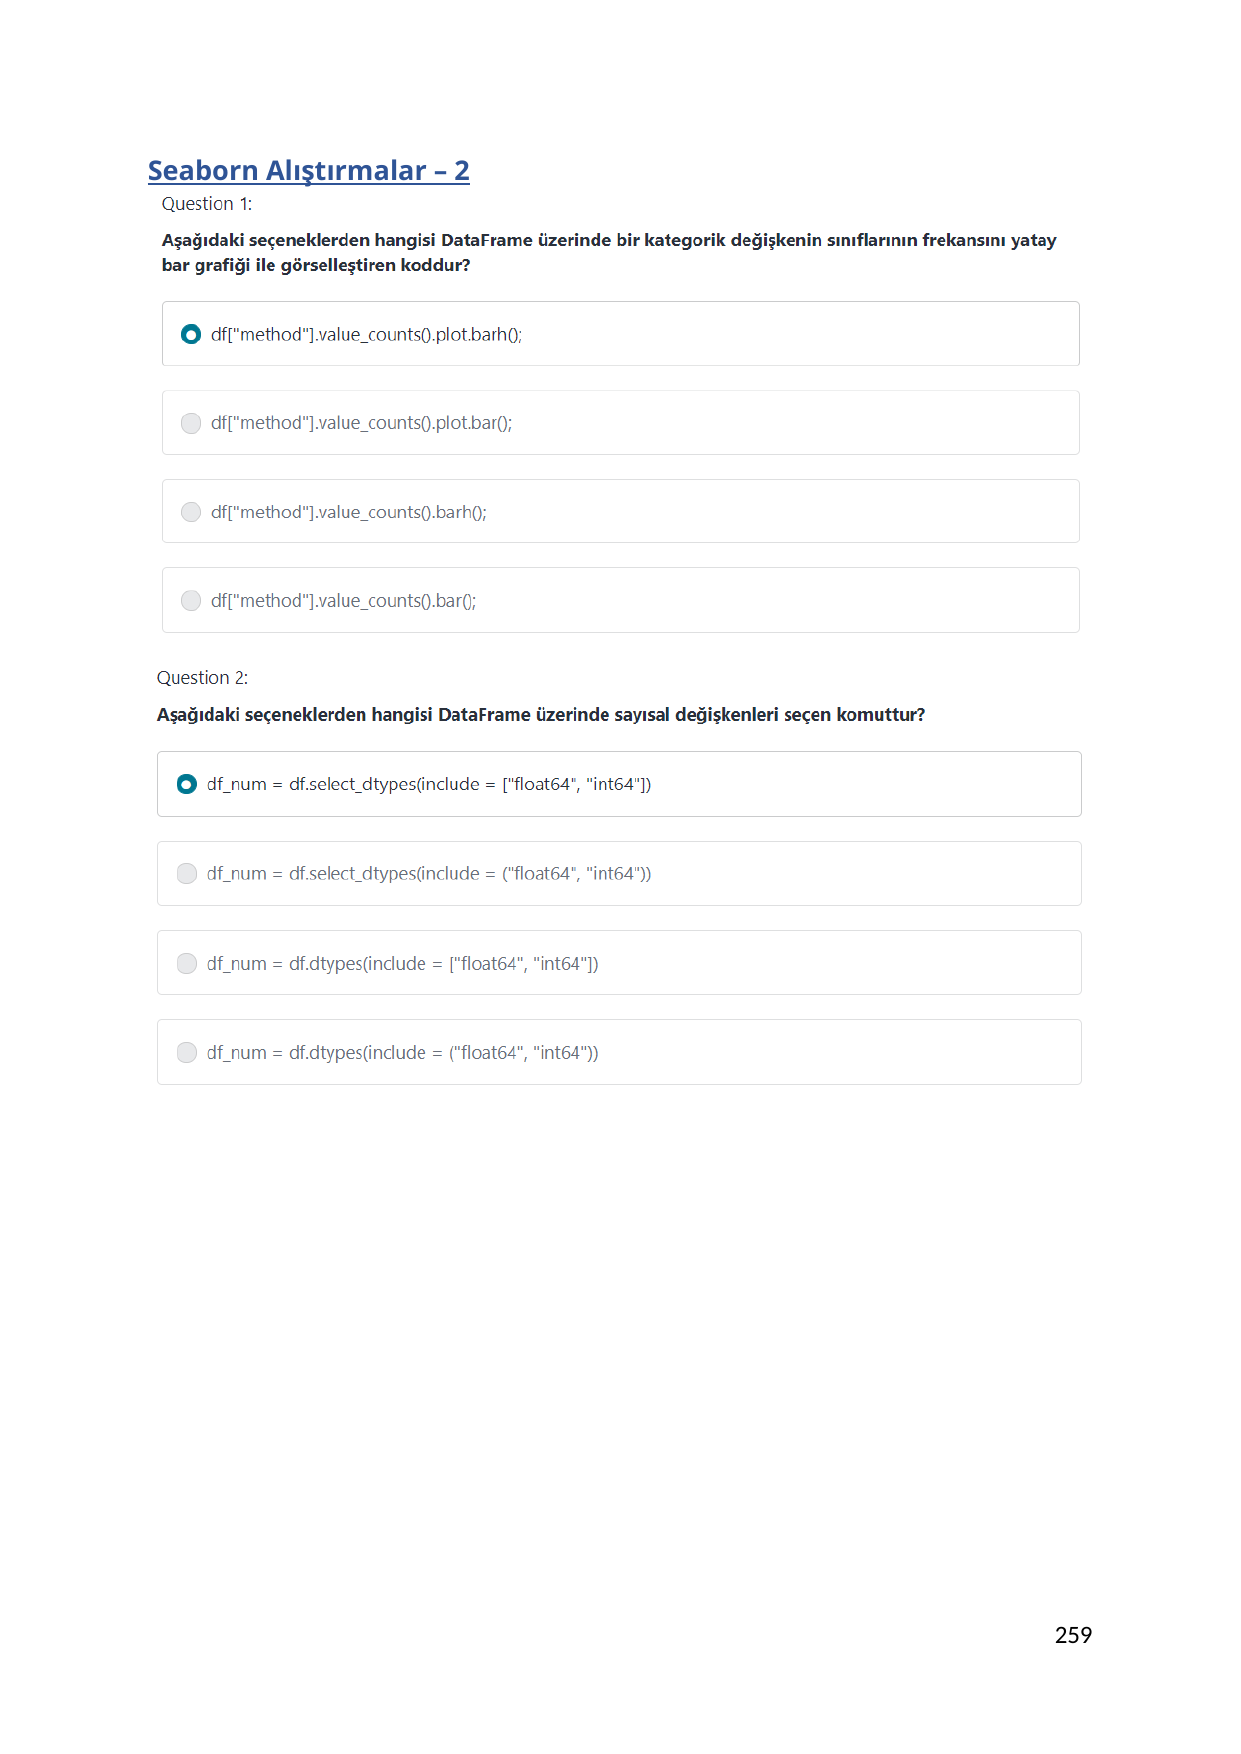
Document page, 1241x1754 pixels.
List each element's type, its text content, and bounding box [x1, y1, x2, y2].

picture [147, 660, 1093, 1100]
picture [147, 191, 1093, 641]
subtitle Seaborn Alıştırmalar – 2 [148, 152, 1092, 189]
